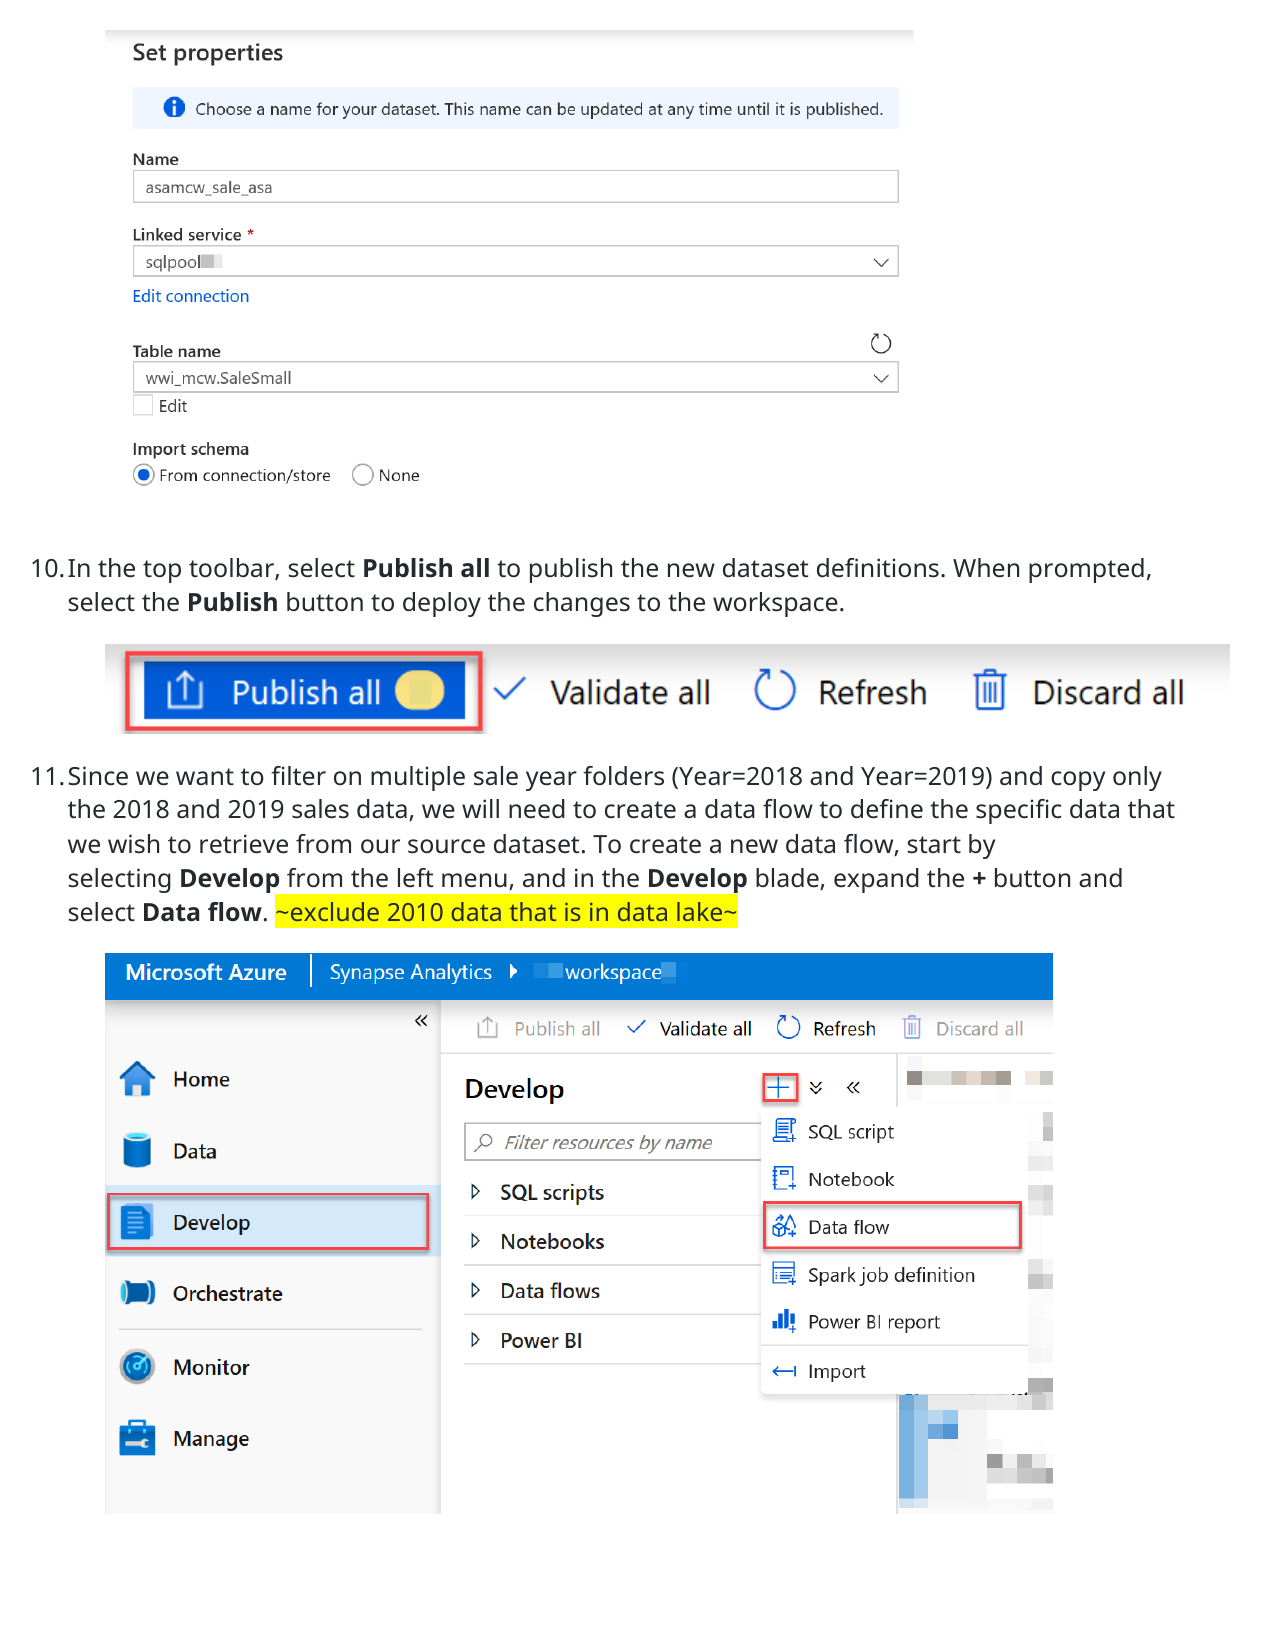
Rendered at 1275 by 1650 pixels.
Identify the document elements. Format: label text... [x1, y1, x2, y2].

list Since we want to filter on multiple sale year folders (Year=2018 and Year=2019) and copy only the 2018 and 2019 sales data, we will need to create a data flow to define the specific data that we wish to retrieve from our source dataset. To create a new data flow, start by selecting Develop from the left menu, and in the Develop blade, expand the + button and select Data flow. ~exclude 2010 data that is in data lake~ [30, 758, 1200, 928]
picture [105, 30, 914, 526]
picture [105, 953, 1053, 1514]
list In the top toolbar, select Publish all to publish the new dataset definitions. When prompted, select the Publish button to deploy the changes to the workspace. [30, 551, 1200, 619]
picture [105, 644, 1230, 734]
